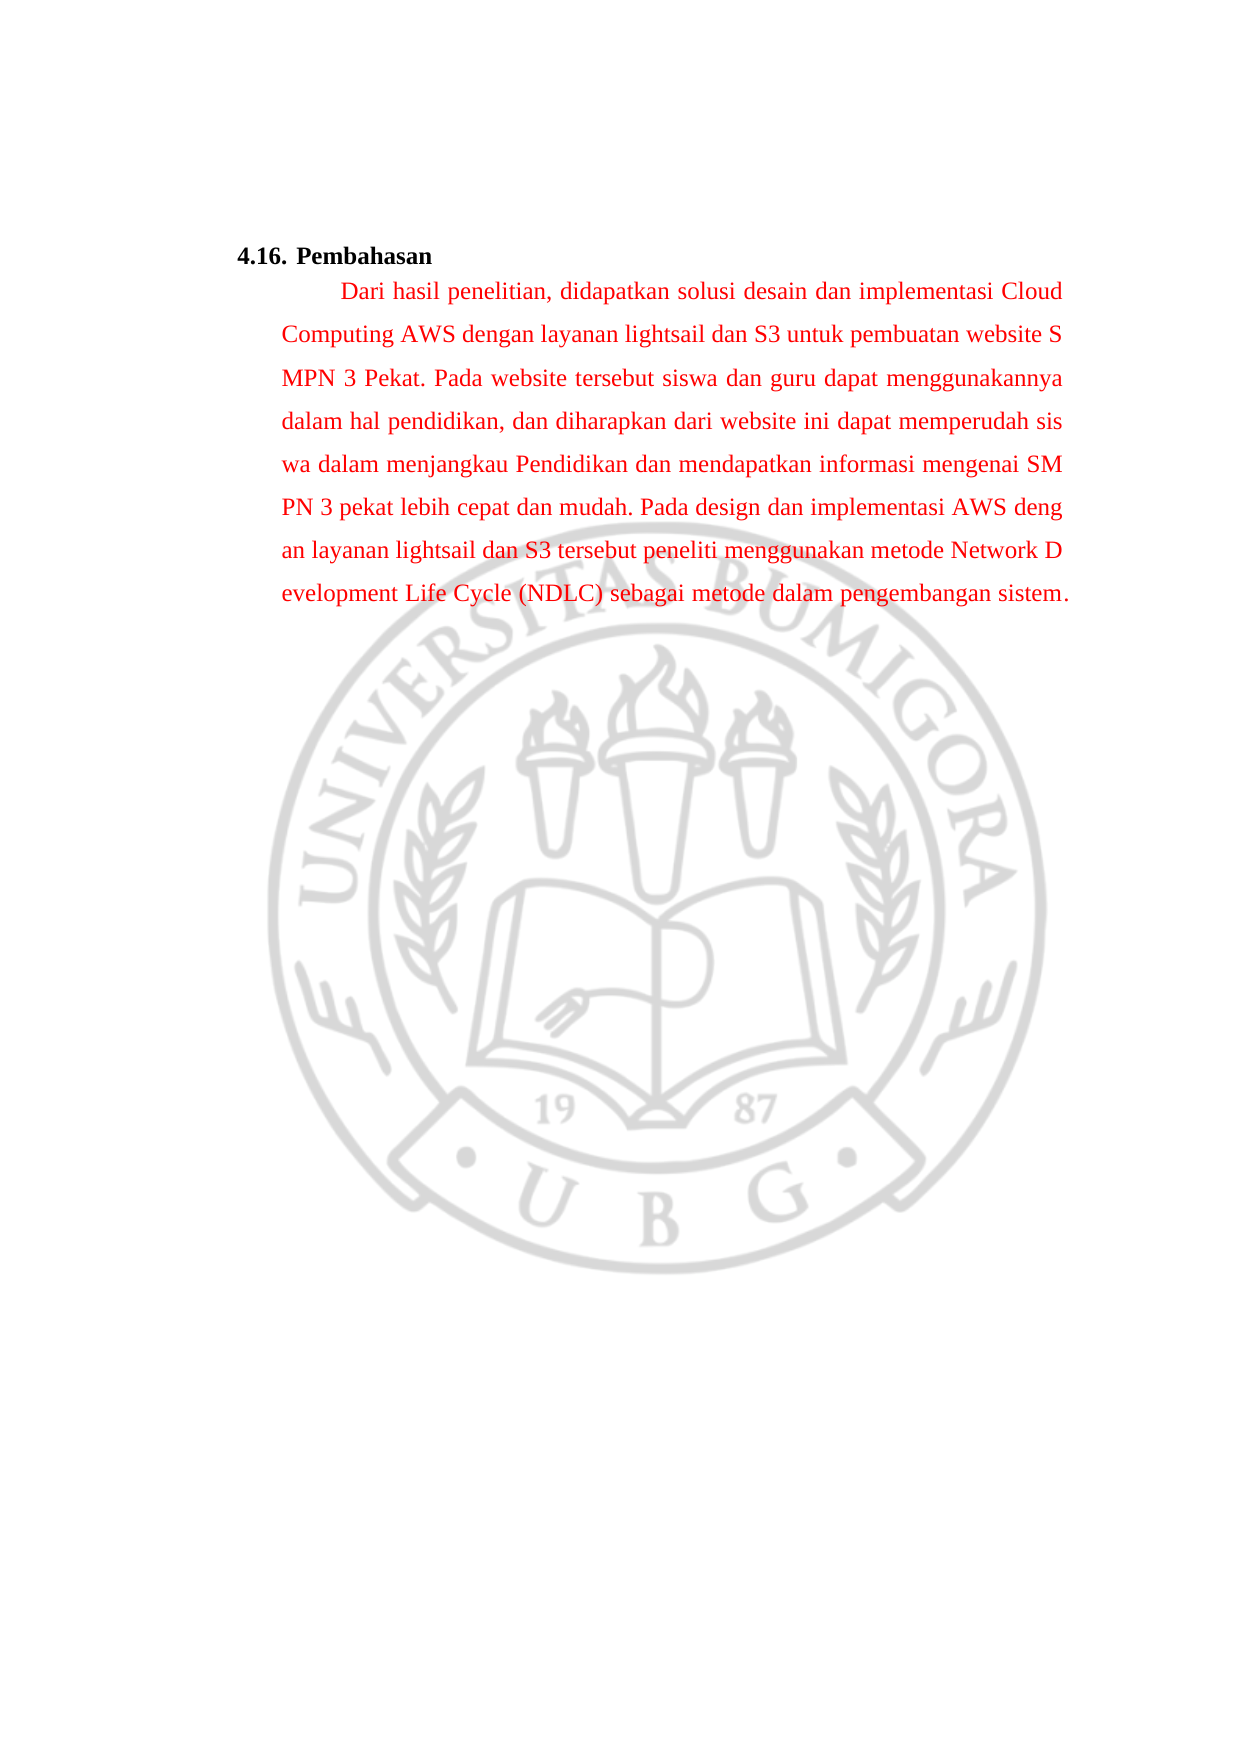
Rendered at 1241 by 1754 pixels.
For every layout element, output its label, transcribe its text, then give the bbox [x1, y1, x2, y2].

text Dari hasil penelitian, didapatkan solusi desain dan implementasi Cloud Computing AWS dengan layanan lightsail dan S3 untuk pembuatan website SMPN 3 Pekat. Pada website tersebut siswa dan guru dapat menggunakannya dalam hal pendidikan, dan diharapkan dari website ini dapat memperudah siswa dalam menjangkau Pendidikan dan mendapatkan informasi mengenai SMPN 3 pekat lebih cepat dan mudah. Pada design dan implementasi AWS dengan layanan lightsail dan S3 tersebut peneliti menggunakan metode Network Development Life Cycle (NDLC) sebagai metode dalam pengembangan sistem. [281, 276, 1063, 650]
subtitle Pembahasan [237, 241, 1063, 270]
